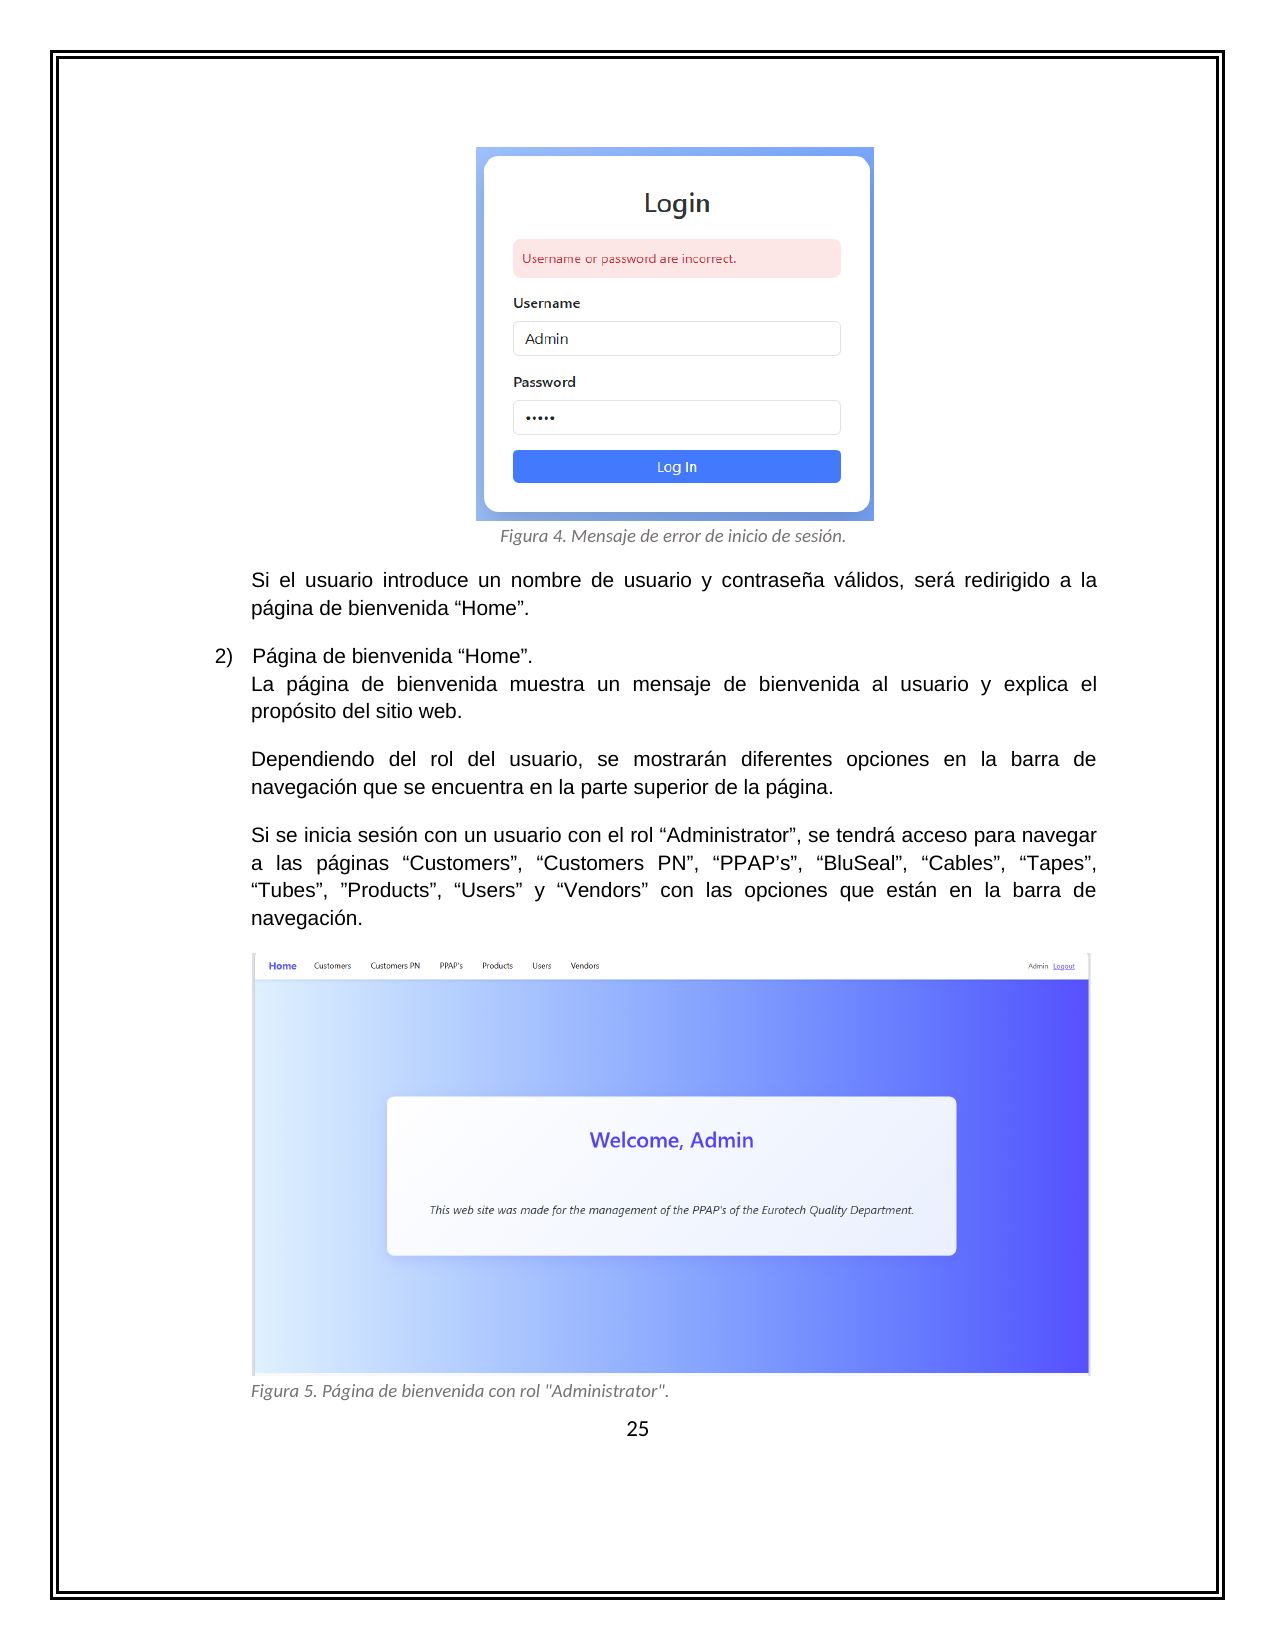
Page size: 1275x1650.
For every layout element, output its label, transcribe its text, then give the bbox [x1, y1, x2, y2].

text Figura 4. Mensaje de error de inicio de sesión. [177, 524, 1098, 547]
text La página de bienvenida muestra un mensaje de bienvenida al usuario y explica el propósito del sitio web. [251, 671, 1098, 723]
list Página de bienvenida “Home”. [214, 644, 1098, 668]
picture [476, 147, 874, 521]
text Si se inicia sesión con un usuario con el rol “Administrator”, se tendrá acceso para navegar a las páginas “Customers”, “Customers PN”, “PPAP’s”, “BluSeal”, “Cables”, “Tapes”, “Tubes”, ”Products”, “Users” y “Vendors” con las opciones que están en la barra de navegación. [251, 823, 1098, 929]
text Si el usuario introduce un nombre de usuario y contraseña válidos, será redirigido a la página de bienvenida “Home”. [251, 568, 1098, 619]
text Figura 5. Página de bienvenida con rol "Administrator". [177, 1379, 1098, 1402]
picture [252, 953, 1091, 1376]
text Dependiendo del rol del usuario, se mostrarán diferentes opciones en la barra de navegación que se encuentra en la parte superior de la página. [251, 747, 1098, 799]
